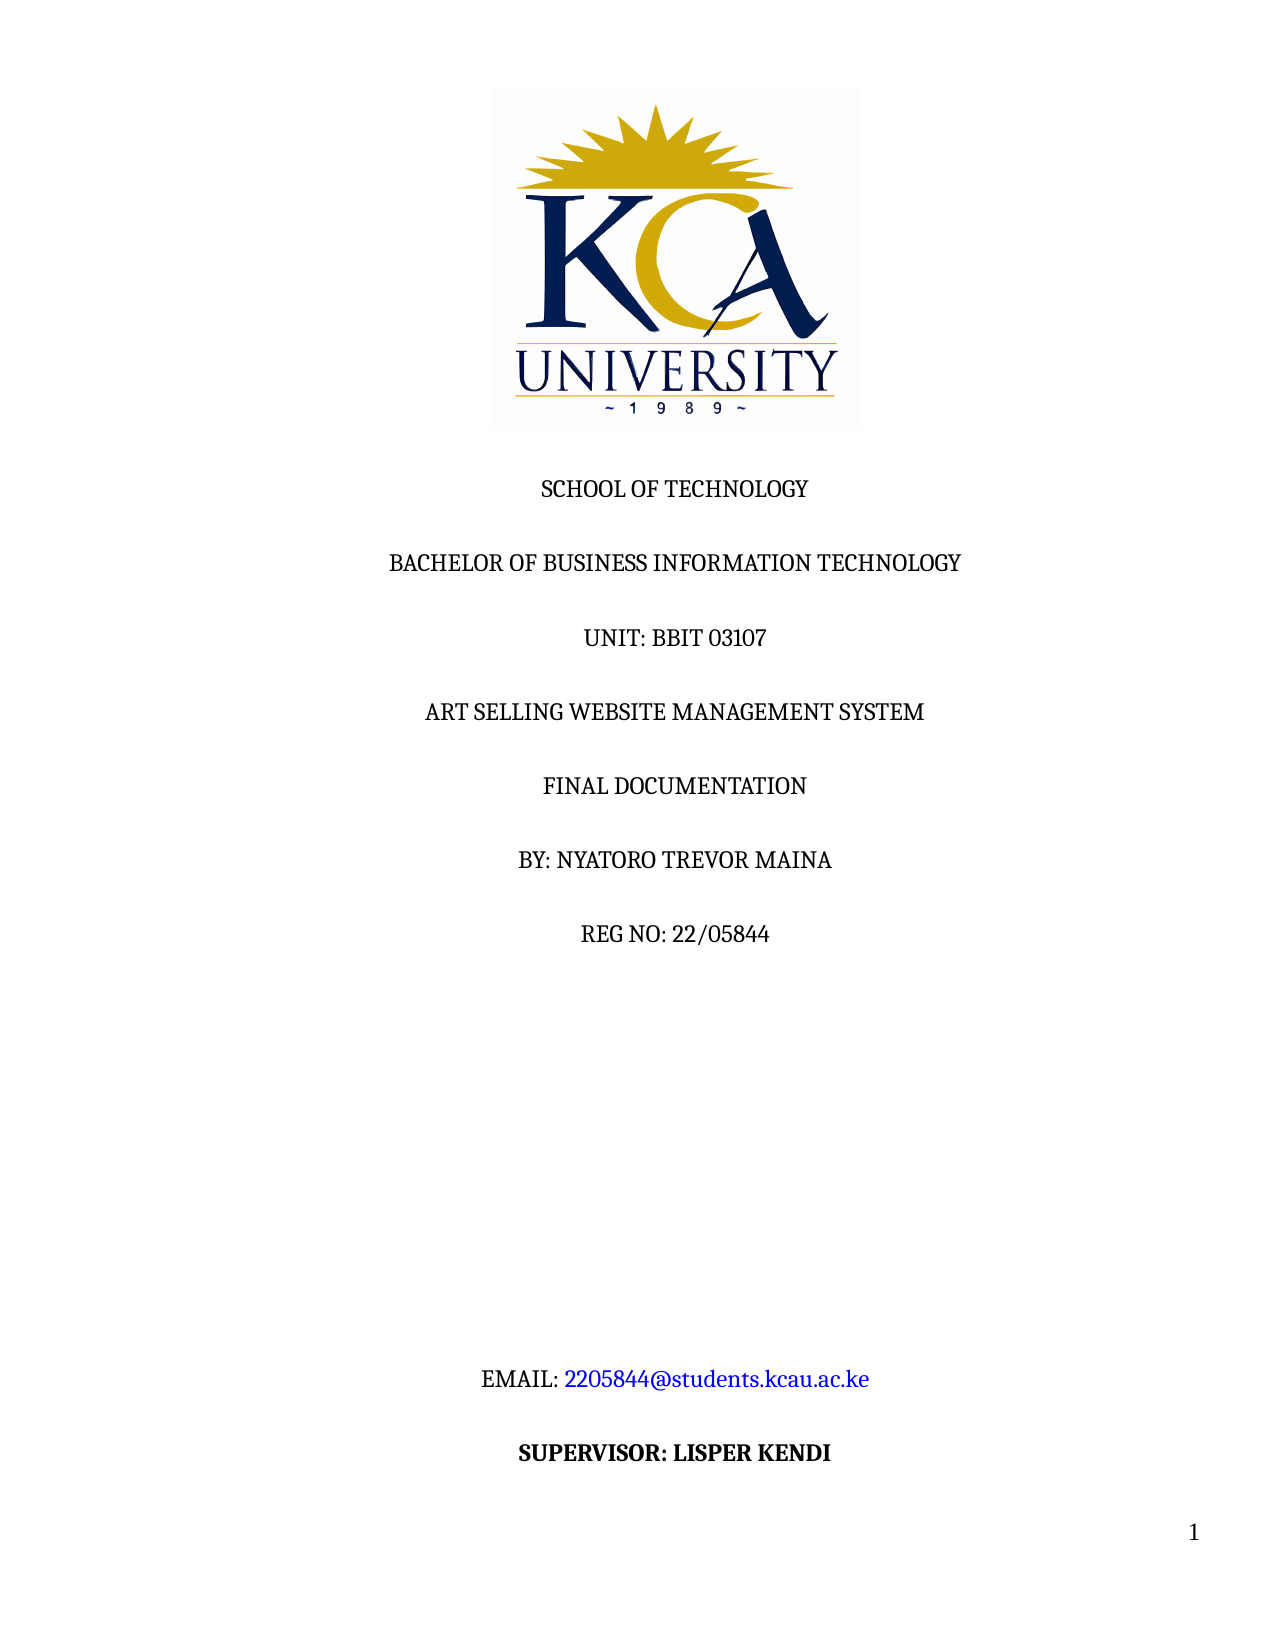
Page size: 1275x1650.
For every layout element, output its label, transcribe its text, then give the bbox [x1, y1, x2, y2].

text ART SELLING WEBSITE MANAGEMENT SYSTEM [75, 698, 1200, 726]
text SUPERVISOR: LISPER KENDI [75, 1439, 1200, 1468]
text UNIT: BBIT 03107 [75, 623, 1200, 652]
picture [490, 87, 860, 430]
text FINAL DOCUMENTATION [75, 772, 1200, 801]
text SCHOOL OF TECHNOLOGY [75, 475, 1200, 504]
text REG NO: 22/05844 [75, 920, 1200, 949]
text BACHELOR OF BUSINESS INFORMATION TECHNOLOGY [75, 549, 1200, 578]
text EMAIL: 2205844@students.kcau.ac.ke [75, 1365, 1200, 1394]
text BY: NYATORO TREVOR MAINA [75, 846, 1200, 875]
